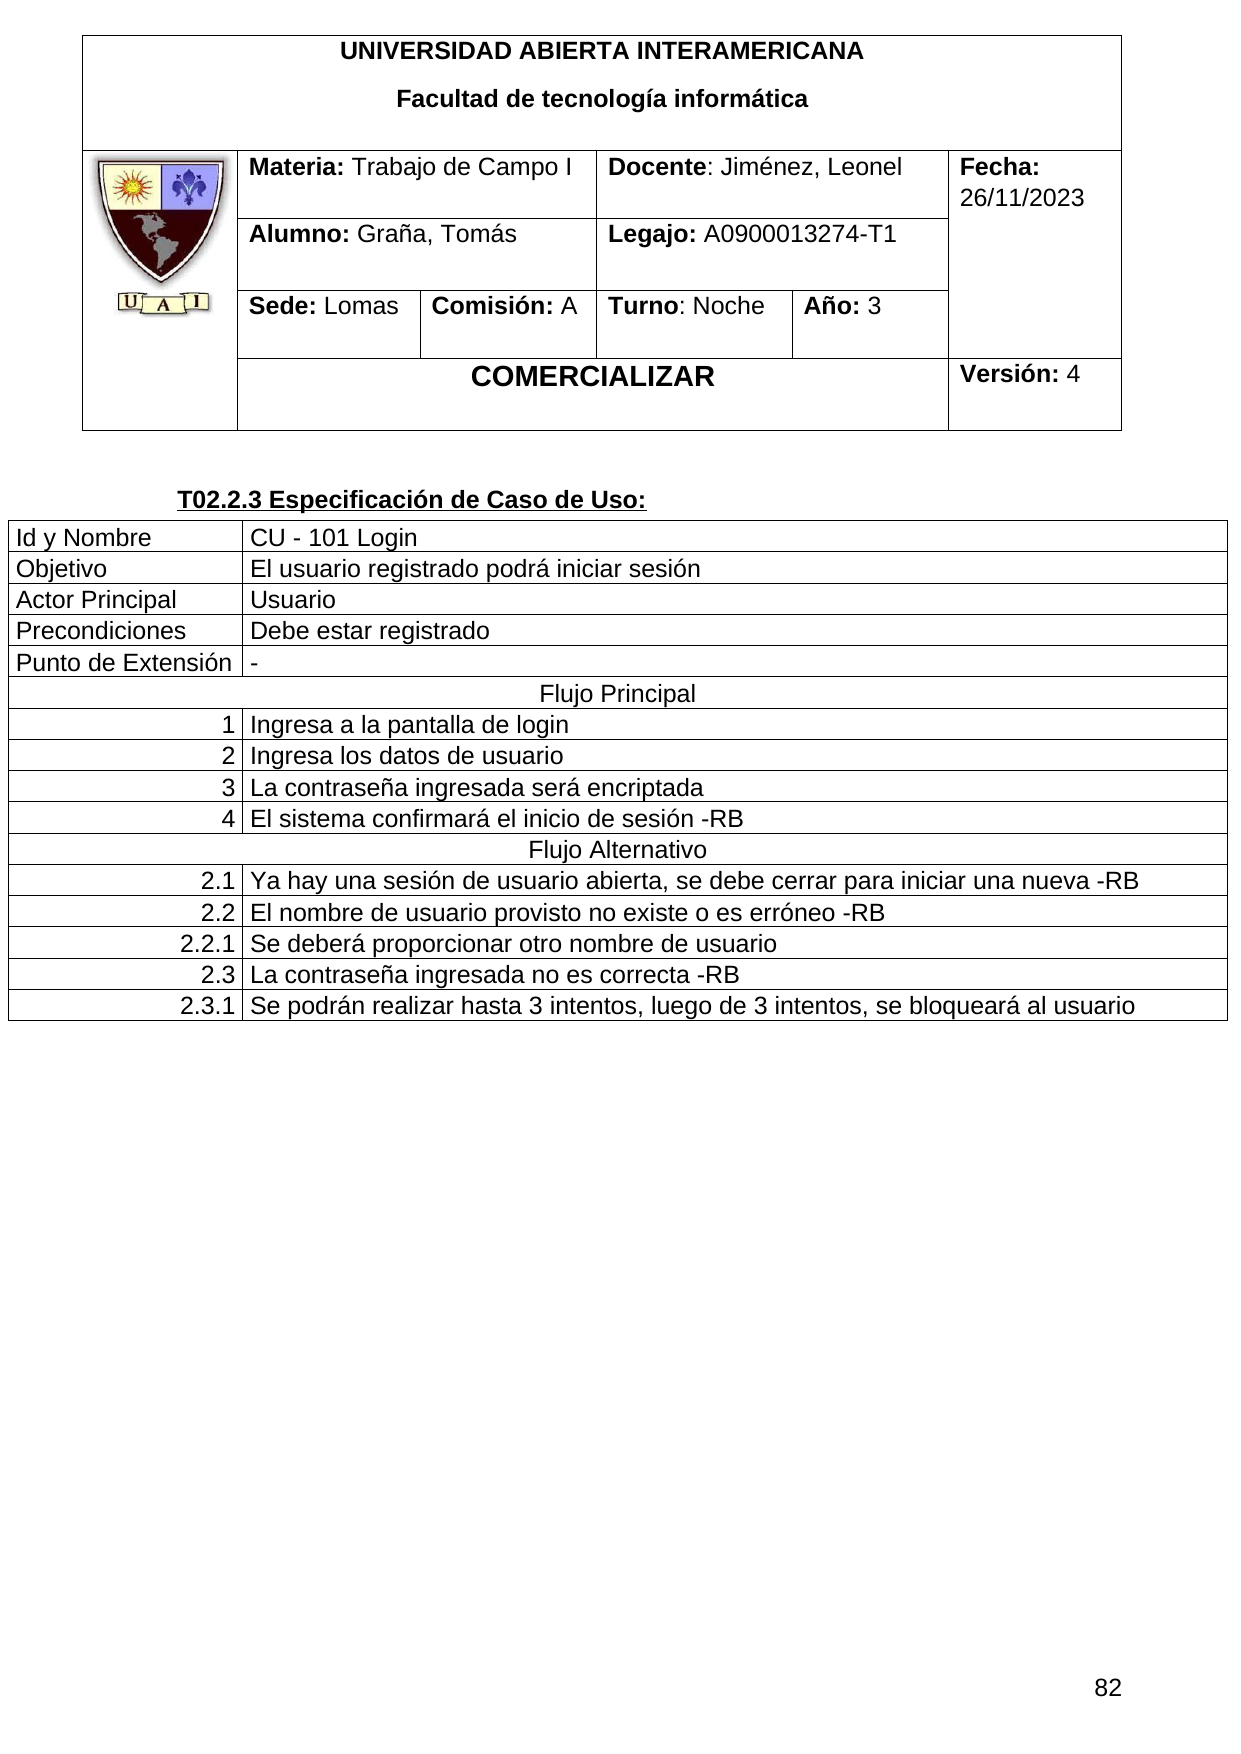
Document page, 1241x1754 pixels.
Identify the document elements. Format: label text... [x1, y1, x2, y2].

table_cell 2.1 [9, 865, 242, 895]
table_cell La contraseña ingresada no es correcta -RB [243, 959, 1227, 989]
table_cell 2.3 [9, 959, 242, 989]
table_cell 2.2 [9, 896, 242, 926]
table_cell Ya hay una sesión de usuario abierta, se debe cerrar para iniciar una nueva -RB [243, 865, 1227, 895]
table_cell Se deberá proporcionar otro nombre de usuario [243, 927, 1227, 957]
table_header Id y Nombre [9, 521, 242, 551]
table_cell 2.2.1 [9, 927, 242, 957]
table_cell El usuario registrado podrá iniciar sesión [243, 552, 1227, 582]
table_cell Objetivo [9, 552, 242, 582]
table_cell Actor Principal [9, 584, 242, 614]
table_cell Debe estar registrado [243, 615, 1227, 645]
table_header CU - 101 Login [243, 521, 1227, 551]
subtitle T02.2.3 Especificación de Caso de Uso: [177, 485, 1122, 513]
table_cell 4 [9, 802, 242, 832]
table_cell 1 [9, 709, 242, 739]
table_cell El nombre de usuario provisto no existe o es erróneo -RB [243, 896, 1227, 926]
table_cell 2.3.1 [9, 990, 242, 1020]
table_cell - [243, 646, 1227, 676]
table_cell Se podrán realizar hasta 3 intentos, luego de 3 intentos, se bloqueará al usuario [243, 990, 1227, 1020]
table_cell El sistema confirmará el inicio de sesión -RB [243, 802, 1227, 832]
table_cell Ingresa a la pantalla de login [243, 709, 1227, 739]
table_cell 3 [9, 771, 242, 801]
table_cell Flujo Alternativo [9, 834, 1227, 864]
table_cell Punto de Extensión [9, 646, 242, 676]
table_cell 2 [9, 740, 242, 770]
table_cell Ingresa los datos de usuario [243, 740, 1227, 770]
table_cell Flujo Principal [9, 677, 1227, 707]
picture [87, 151, 234, 320]
table_cell Usuario [243, 584, 1227, 614]
table_cell Precondiciones [9, 615, 242, 645]
table_cell La contraseña ingresada será encriptada [243, 771, 1227, 801]
